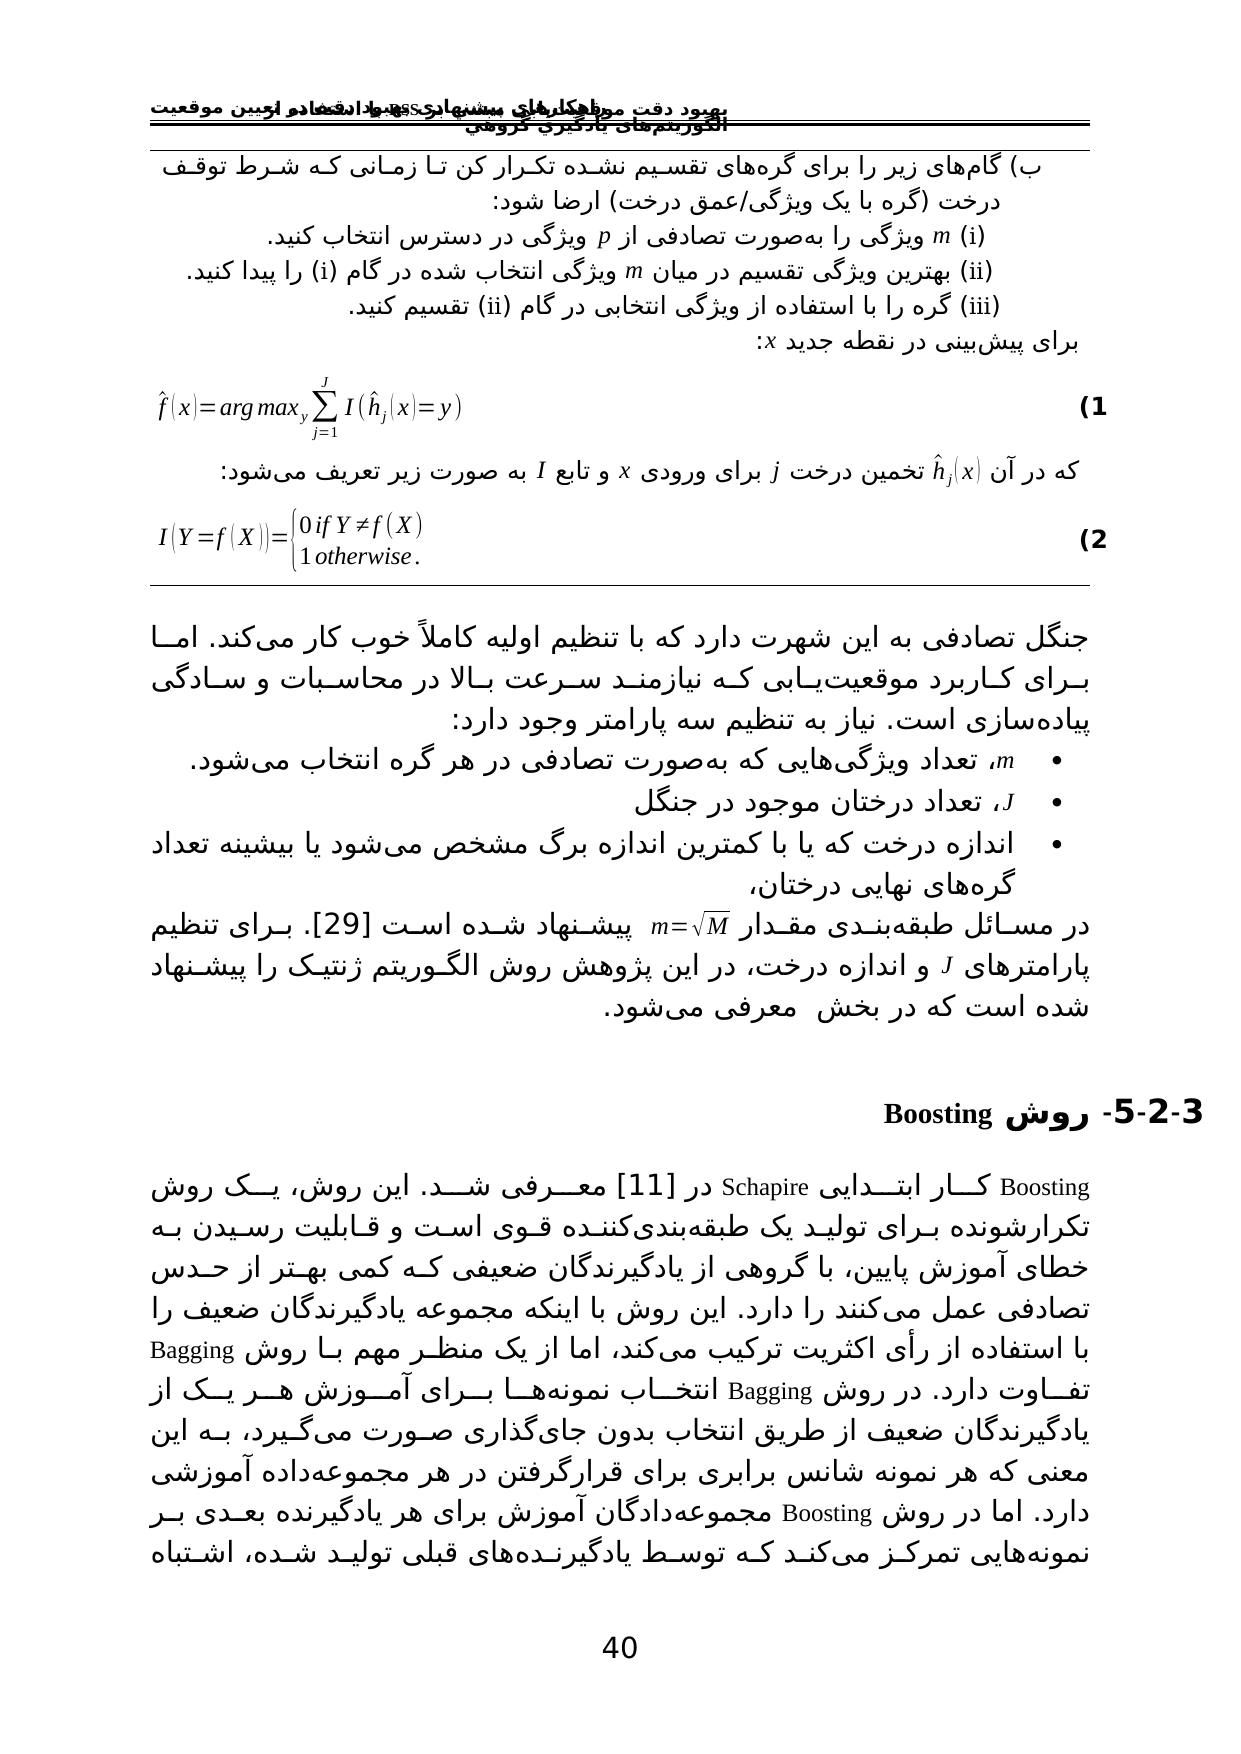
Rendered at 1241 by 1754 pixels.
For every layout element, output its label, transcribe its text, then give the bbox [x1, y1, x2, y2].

text در مسائل طبقه‌بندی مقدار پیشنهاد شده است [29]. برای تنظیم پارامترهای و اندازه درخت، در این پژوهش روش الگوریتم ژنتیک را پیشنهاد شده است که در بخش ‏0 معرفی می‌شود. [150, 908, 1090, 1023]
list روش Boosting [150, 1092, 1090, 1131]
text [150, 1169, 1090, 1569]
text جنگل تصادفی به این شهرت دارد که با تنظیم اولیه کاملاً خوب کار می‌کند. اما برای کاربرد موقعیت‌یابی که نیازمند سرعت بالا در محاسبات و سادگی پیاده‌سازی است. نیاز به تنظیم سه پارامتر وجود دارد: [150, 621, 1090, 736]
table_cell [150, 151, 1090, 585]
list ، تعداد ویژگی‌هایی که به‌صورت تصادفی در هر گره انتخاب می‌شود. [150, 743, 1053, 778]
list ، تعداد درختان موجود در جنگل [150, 784, 1053, 819]
list اندازه درخت که یا با کمترین اندازه برگ مشخص می‌شود یا بیشینه تعداد گره‌های نهایی درختان، [150, 826, 1053, 901]
